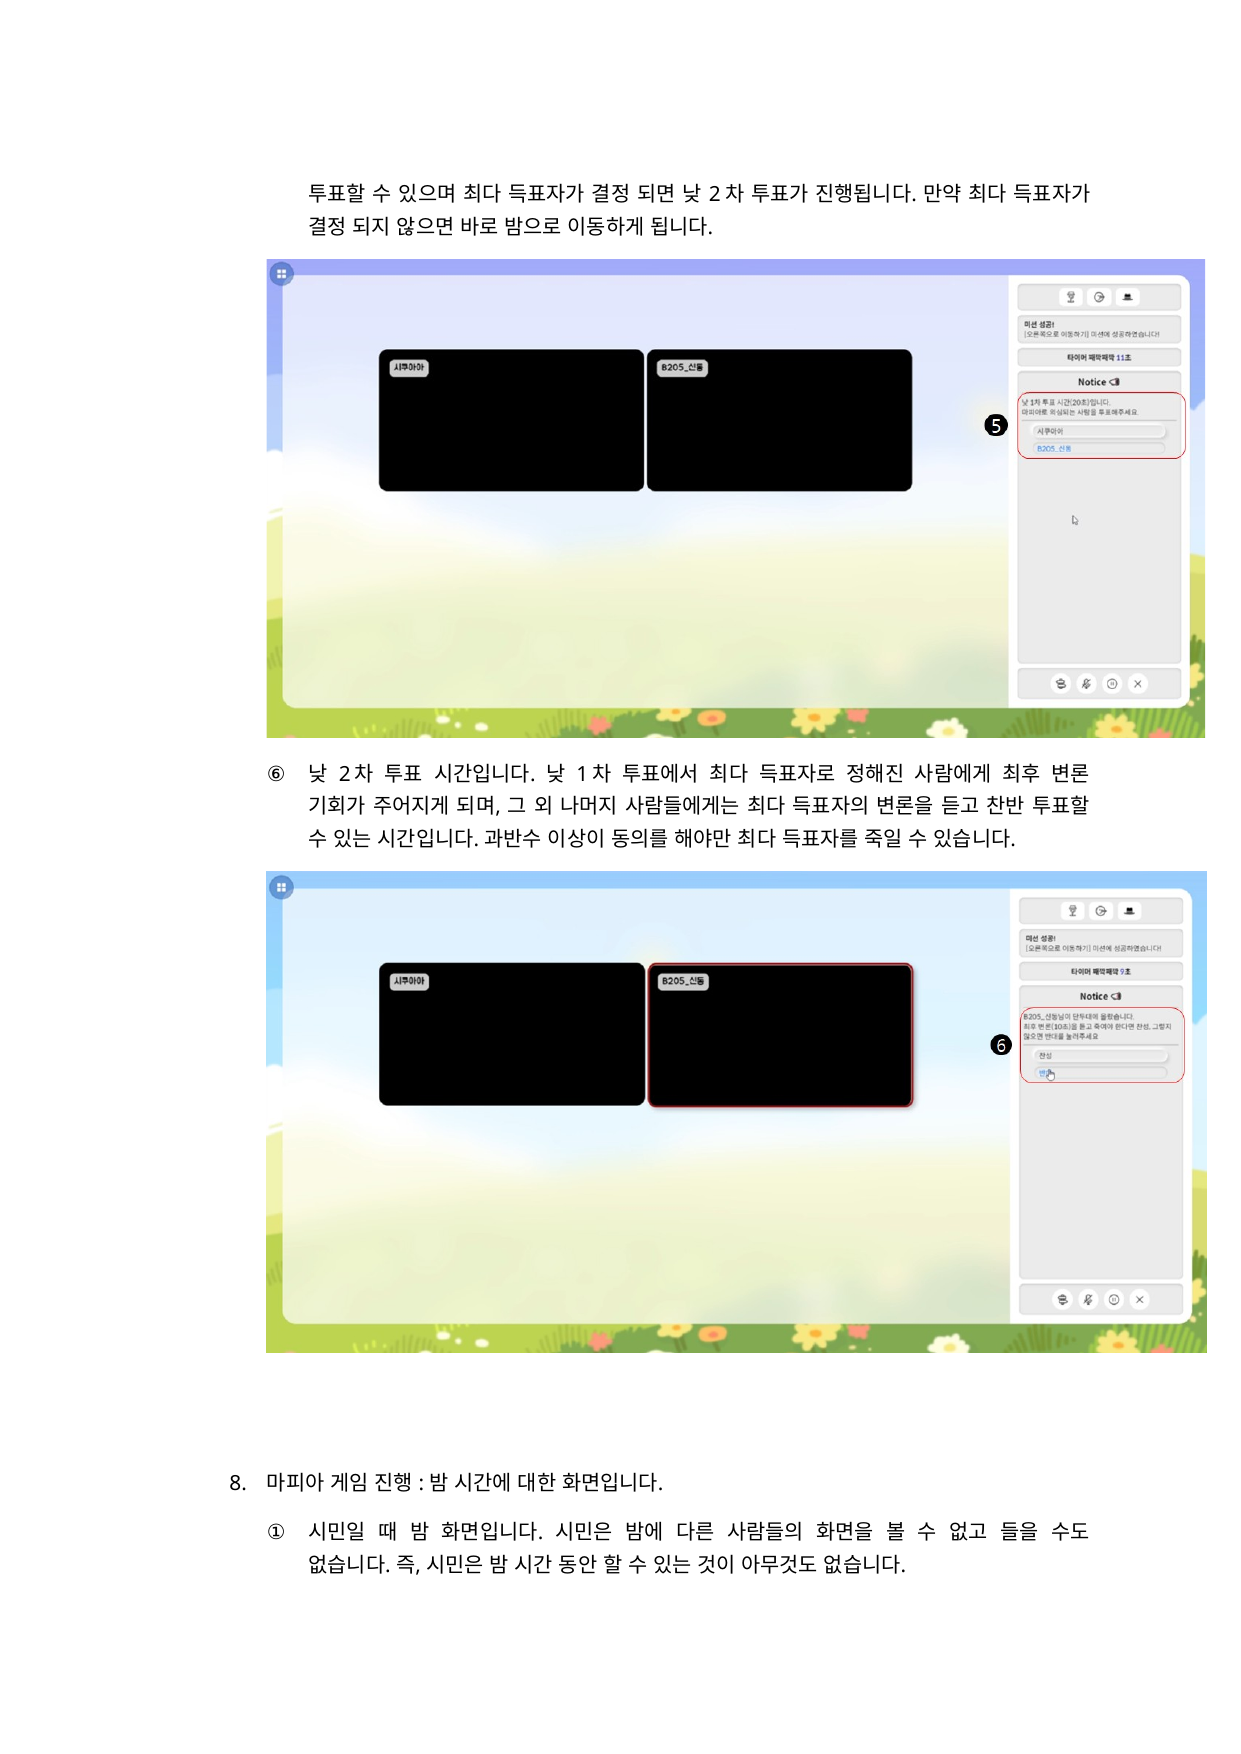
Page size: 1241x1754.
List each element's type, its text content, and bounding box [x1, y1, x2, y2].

picture [266, 871, 1207, 1353]
list 낮 2차 투표 시간입니다. 낮 1차 투표에서 최다 득표자로 정해진 사람에게 최후 변론 기회가 주어지게 되며, 그 외 나머지 사람들에게는 최다 득표자의 변론을 듣고 찬반 투표할 수 있는 시간입니다. 과반수 이상이 동의를 해야만 최다 득표자를 죽일 수 있습니다. [267, 757, 1090, 853]
list 시민일 때 밤 화면입니다. 시민은 밤에 다른 사람들의 화면을 볼 수 없고 들을 수도 없습니다. 즉, 시민은 밤 시간 동안 할 수 있는 것이 아무것도 없습니다. [267, 1515, 1090, 1578]
picture [266, 259, 1205, 738]
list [267, 177, 1090, 240]
list 마피아 게임 진행 : 밤 시간에 대한 화면입니다. [229, 1466, 1090, 1496]
